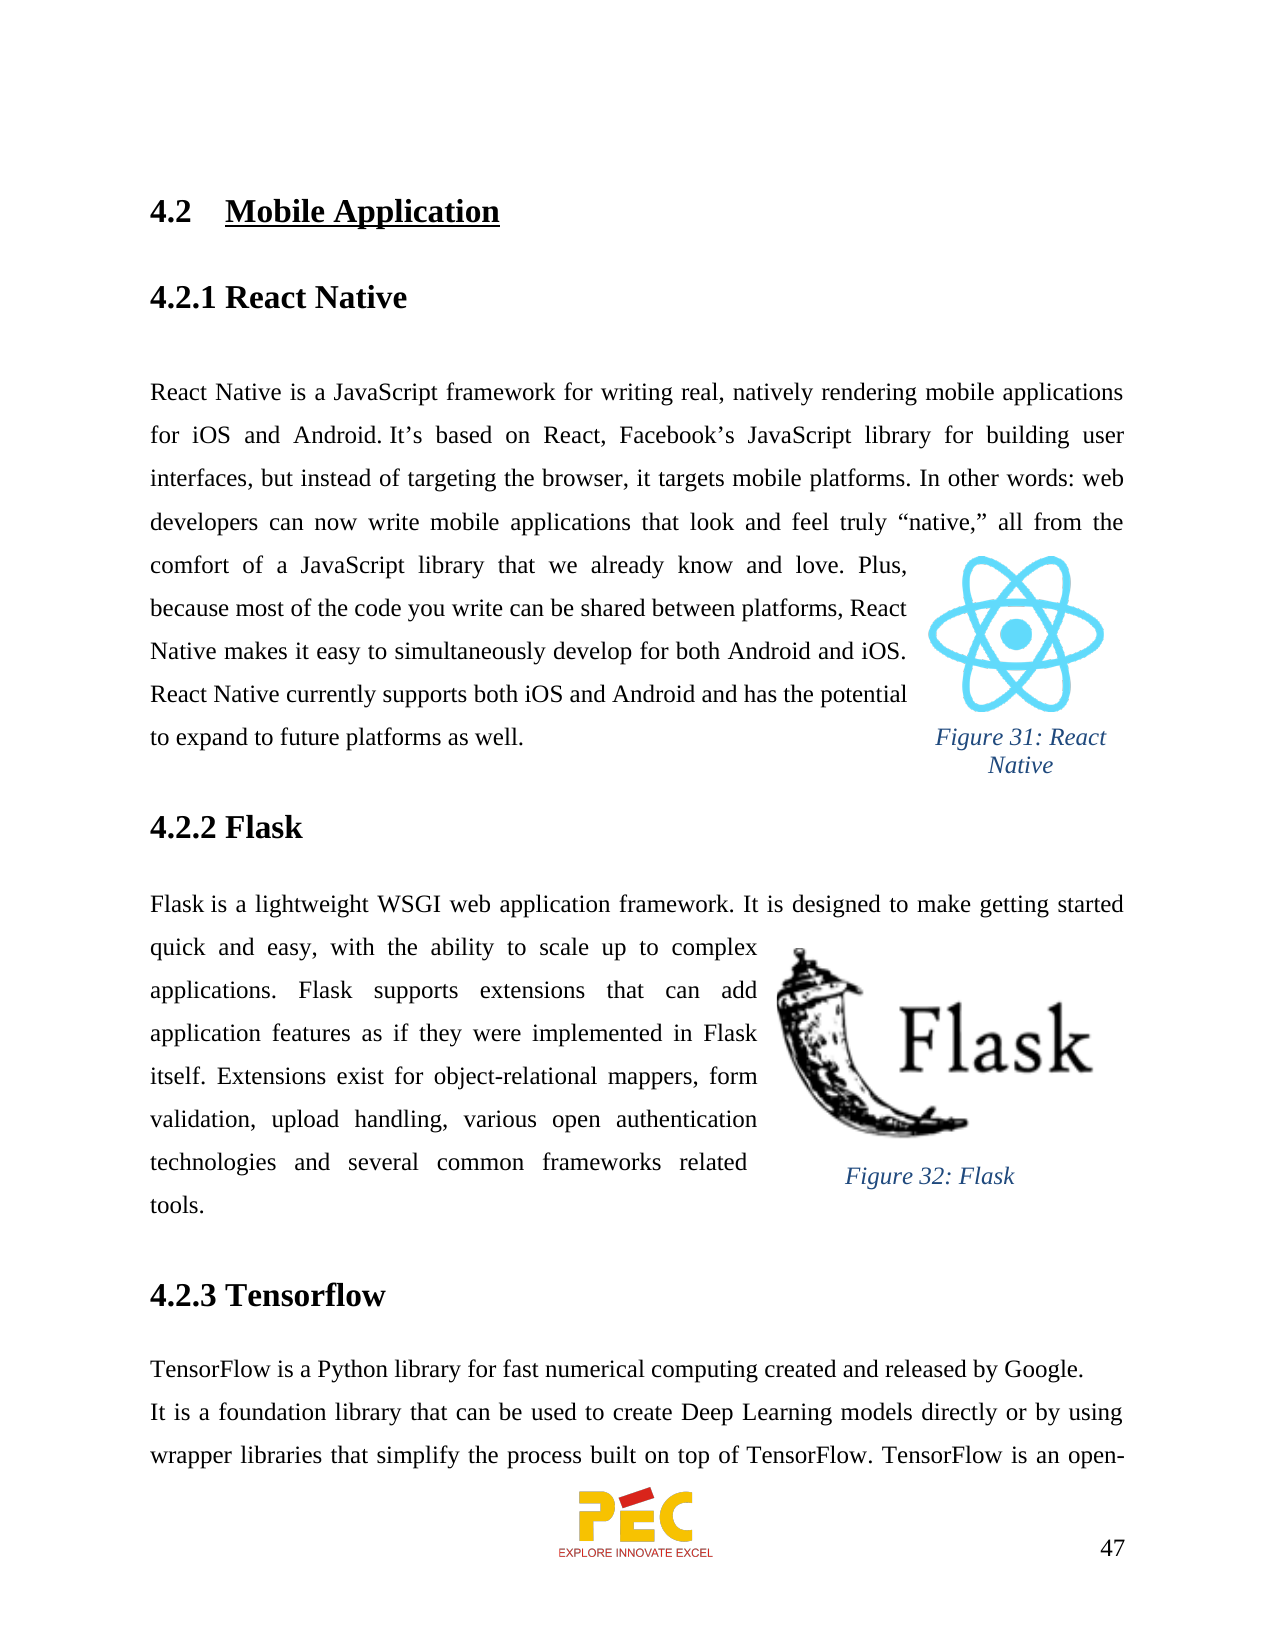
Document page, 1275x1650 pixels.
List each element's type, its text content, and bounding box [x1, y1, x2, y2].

text TensorFlow is a Python library for fast numerical computing created and released by Google. [150, 1354, 1125, 1382]
text Flask is a lightweight WSGI web application framework. It is designed to make getting started quick and easy, with the ability to scale up to complex applications. Flask supports extensions that can add application features as if they were implemented in Flask itself. Extensions exist for object-relational mappers, form validation, upload handling, various open authentication technologies and several common frameworks related tools. [150, 889, 1125, 1219]
picture [926, 556, 1105, 712]
text React Native is a JavaScript framework for writing real, natively rendering mobile applications for iOS and Android. It’s based on React, Facebook’s JavaScript library for building user interfaces, but instead of targeting the browser, it targets mobile platforms. In other words: web developers can now write mobile applications that look and feel truly “native,” all from the comfort of a JavaScript library that we already know and love. Plus, because most of the code you write can be shared between platforms, React Native makes it easy to simultaneously develop for both Android and iOS. React Native currently supports both iOS and Android and has the potential to expand to future platforms as well. [150, 377, 1125, 751]
subtitle React Native [150, 277, 1125, 316]
picture [559, 1487, 713, 1557]
subtitle Flask [150, 807, 1125, 845]
subtitle Tensorflow [150, 1275, 1125, 1314]
picture [776, 948, 1105, 1151]
subtitle Mobile Application [150, 192, 1125, 230]
